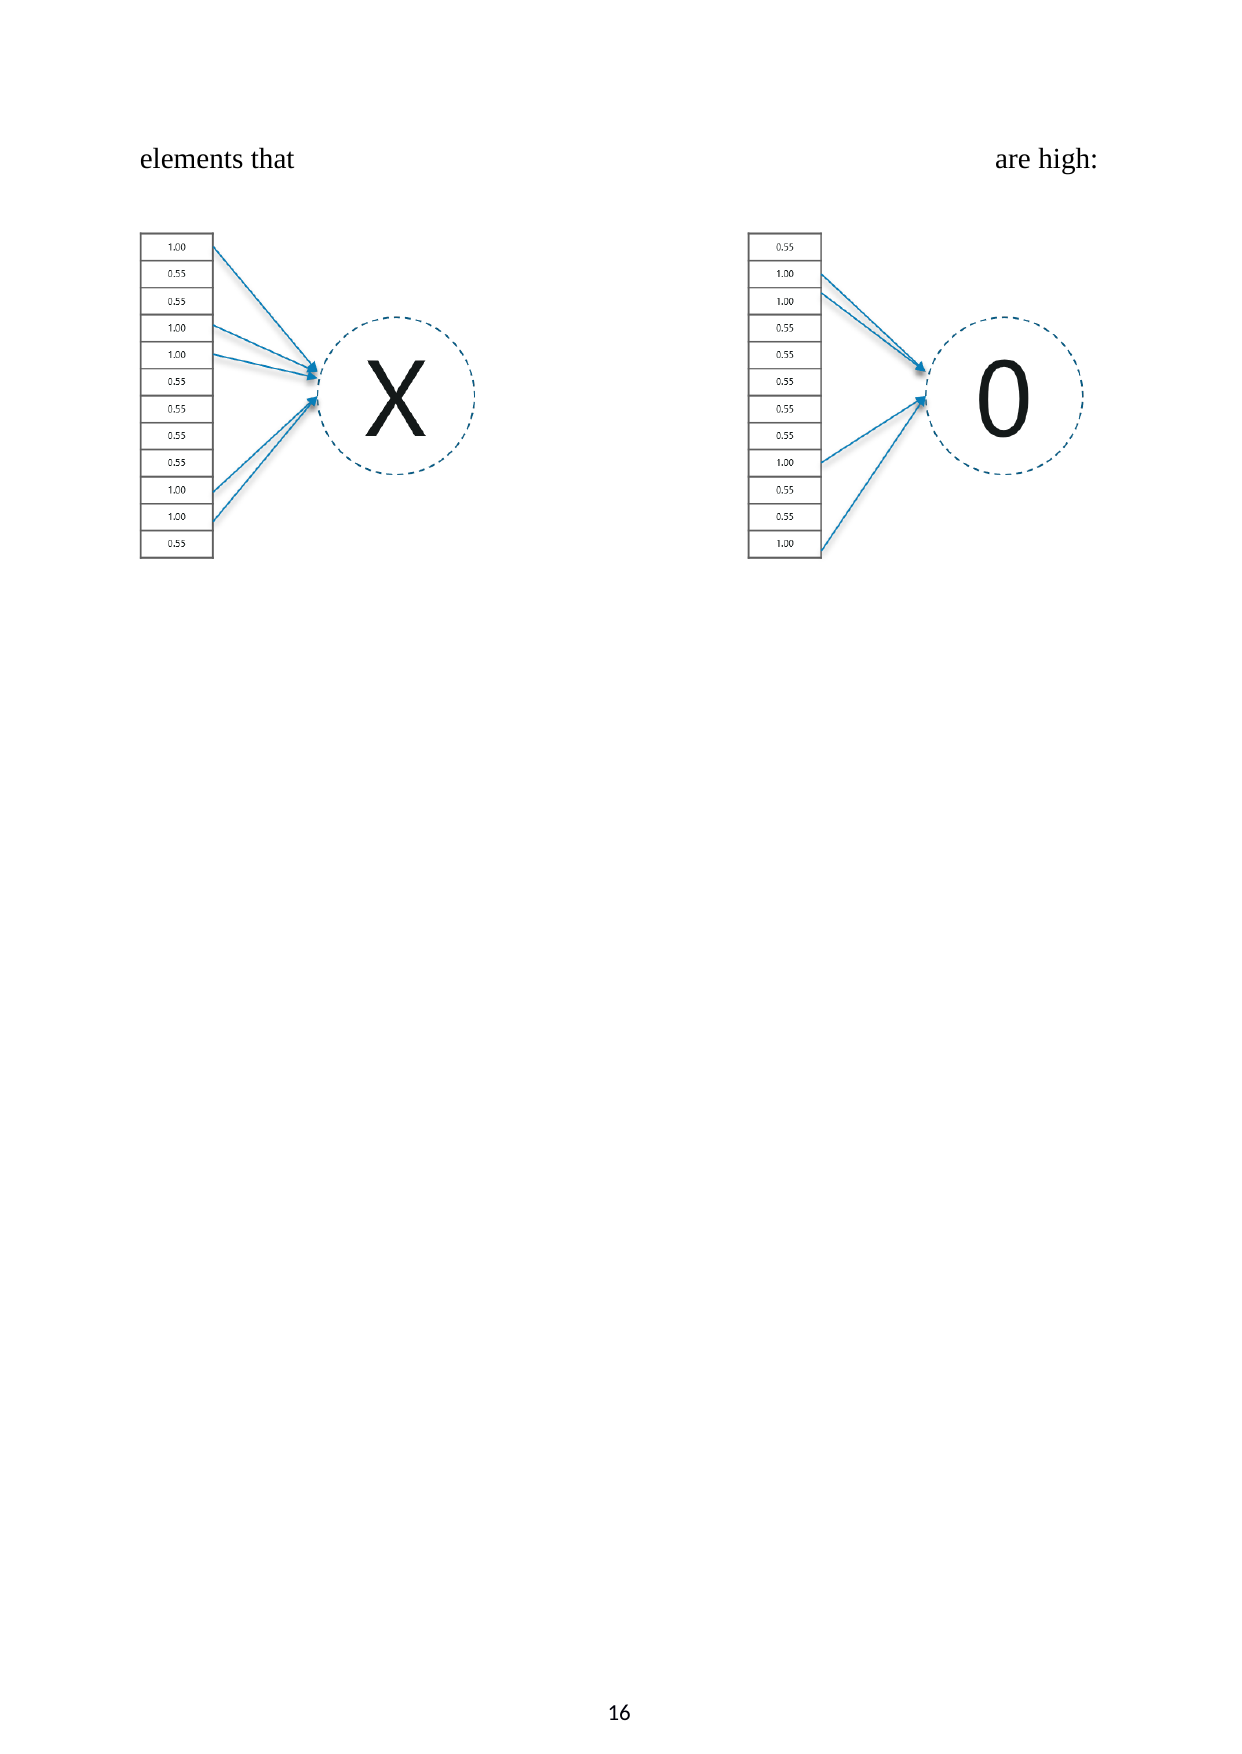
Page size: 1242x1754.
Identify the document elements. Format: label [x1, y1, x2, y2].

picture [139, 232, 1098, 563]
text [139, 142, 1098, 203]
